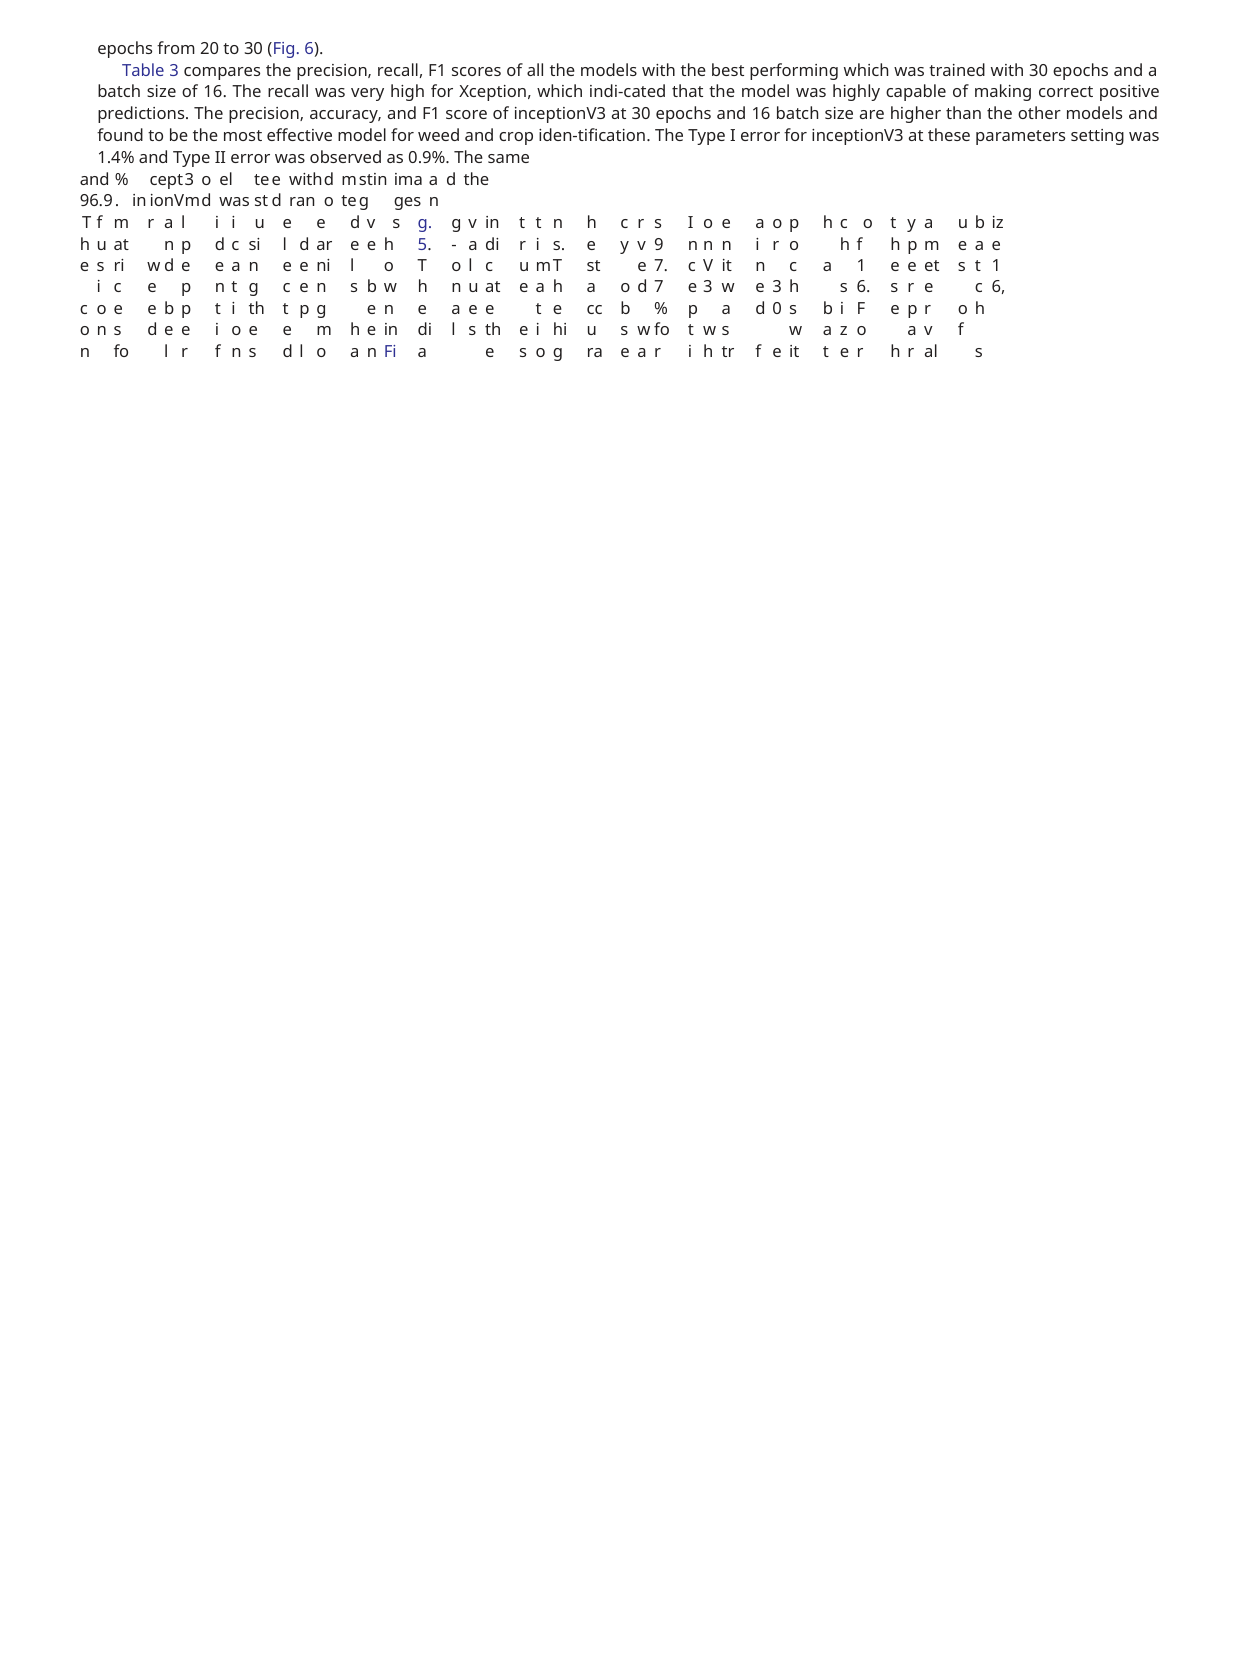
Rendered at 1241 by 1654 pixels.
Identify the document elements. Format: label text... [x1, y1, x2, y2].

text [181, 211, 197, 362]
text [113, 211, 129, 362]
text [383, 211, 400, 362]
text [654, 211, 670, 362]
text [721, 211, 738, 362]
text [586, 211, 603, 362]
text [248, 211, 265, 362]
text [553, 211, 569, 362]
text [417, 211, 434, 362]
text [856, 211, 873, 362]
text and 96.9%. inceptionV3 model was tested with random testing images and the [79, 169, 498, 210]
text Table 3 compares the precision, recall, F1 scores of all the models with the best performing which was trained with 30 epochs and a batch size of 16. The recall was very high for Xception, which indi-cated that the model was highly capable of making correct positive predictions. The precision, accuracy, and F1 score of inceptionV3 at 30 epochs and 16 batch size are higher than the other models and found to be the most effective model for weed and crop iden-tification. The Type I error for inceptionV3 at these parameters setting was 1.4% and Type II error was observed as 0.9%. The same [97, 58, 1161, 168]
text epochs from 20 to 30 (Fig. 6). [97, 38, 1163, 58]
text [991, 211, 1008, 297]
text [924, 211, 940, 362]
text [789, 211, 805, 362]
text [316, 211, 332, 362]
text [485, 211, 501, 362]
